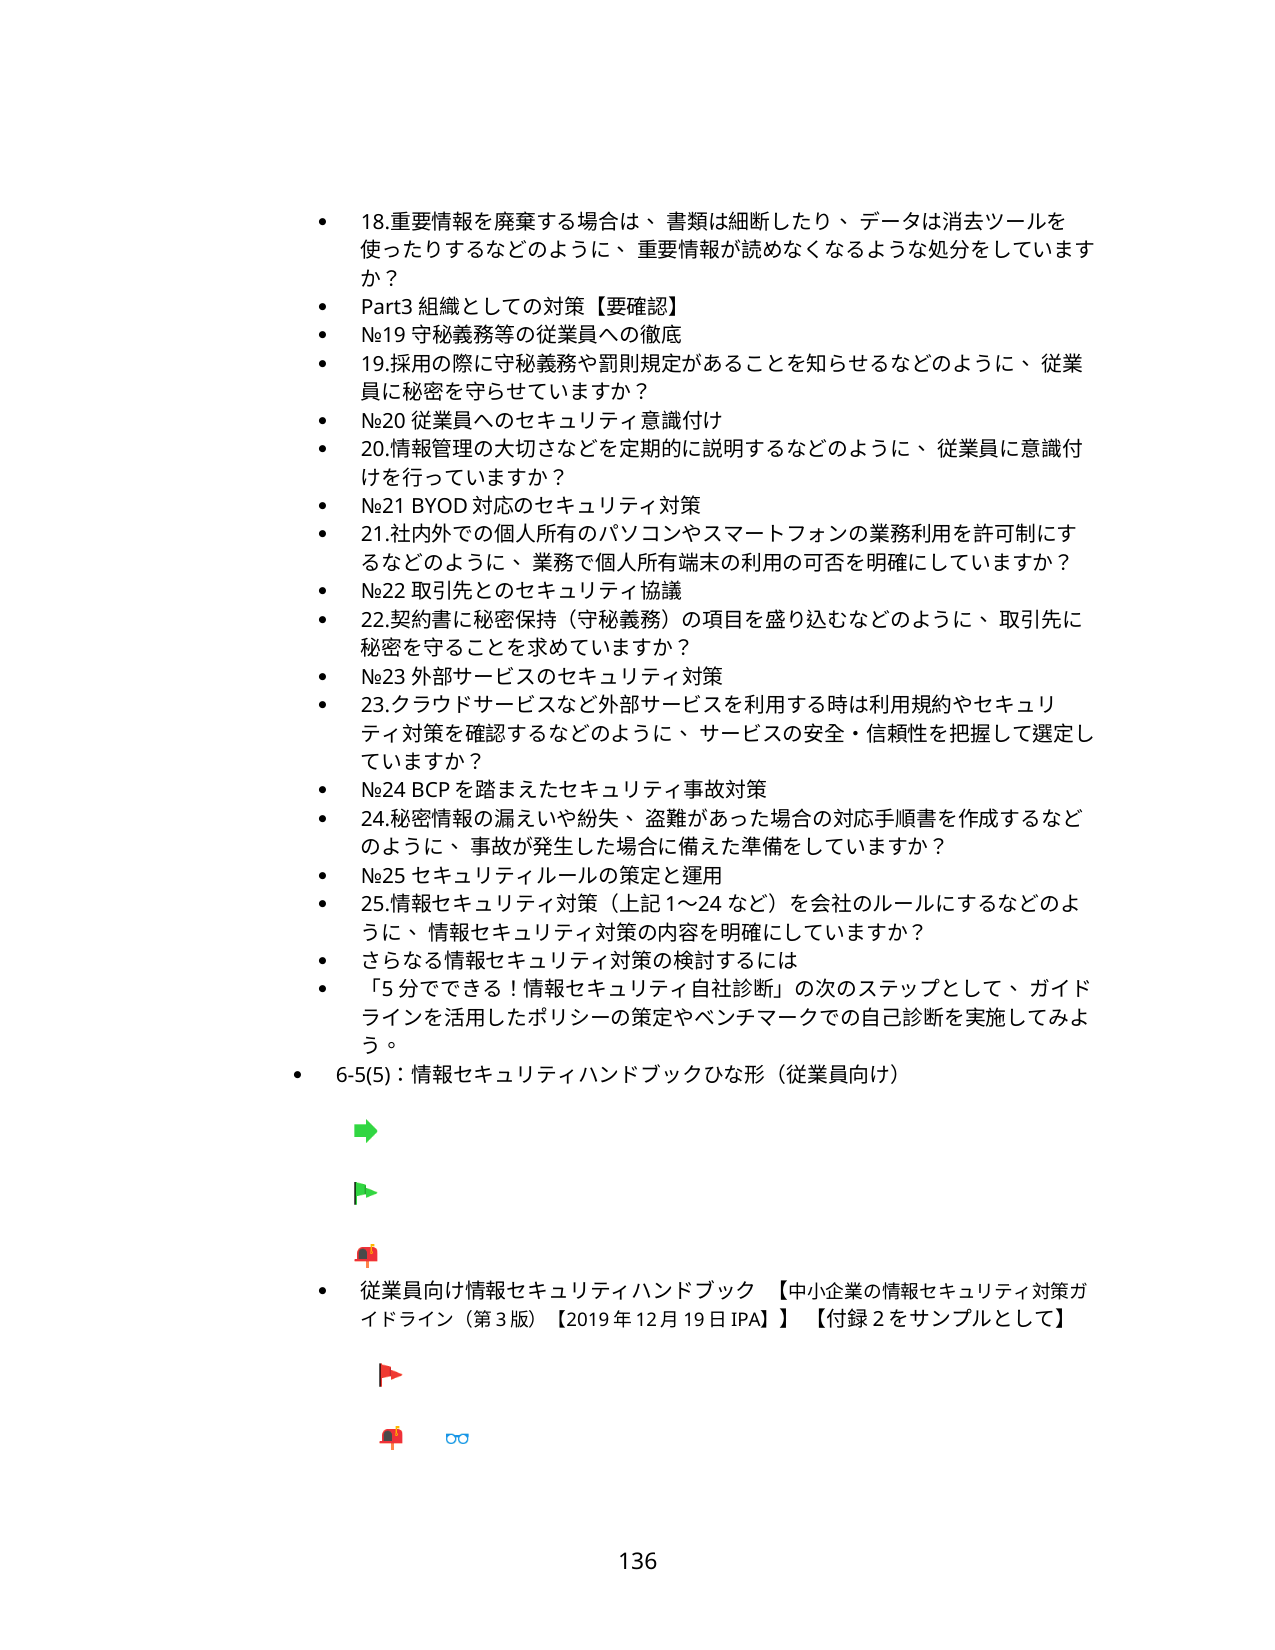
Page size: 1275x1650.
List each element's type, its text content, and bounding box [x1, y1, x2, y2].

list 24.秘密情報の漏えいや紛失、 盗難があった場合の対応手順書を作成するなどのように、 事故が発生した場合に備えた準備をしていますか？ [319, 804, 1098, 861]
picture [354, 1119, 378, 1143]
picture [446, 1426, 469, 1450]
list 18.重要情報を廃棄する場合は、 書類は細断したり、 データは消去ツールを使ったりするなどのように、 重要情報が読めなくなるような処分をしていますか？ [319, 207, 1098, 292]
list 「5 分でできる！情報セキュリティ自社診断」の次のステップとして、 ガイドラインを活用したポリシーの策定やベンチマークでの自己診断を実施してみよう。 [319, 974, 1098, 1060]
picture [354, 1244, 378, 1268]
list 25.情報セキュリティ対策（上記1～24 など）を会社のルールにするなどのように、 情報セキュリティ対策の内容を明確にしていますか？ [319, 889, 1098, 946]
list 6-5(5)：情報セキュリティハンドブックひな形（従業員向け） [294, 1060, 1098, 1088]
list №25 セキュリティルールの策定と運用 [319, 861, 1098, 889]
list №22 取引先とのセキュリティ協議 [319, 576, 1098, 605]
list №19 守秘義務等の従業員への徹底 [319, 321, 1098, 349]
picture [354, 1182, 378, 1205]
list 21.社内外での個人所有のパソコンやスマートフォンの業務利用を許可制にするなどのように、 業務で個人所有端末の利用の可否を明確にしていますか？ [319, 519, 1098, 576]
list 23.クラウドサービスなど外部サービスを利用する時は利用規約やセキュリティ対策を確認するなどのように、 サービスの安全・信頼性を把握して選定していますか？ [319, 690, 1098, 776]
list №21 BYOD対応のセキュリティ対策 [319, 491, 1098, 519]
list Part3 組織としての対策【要確認】 [319, 292, 1098, 321]
list №20 従業員へのセキュリティ意識付け [319, 406, 1098, 434]
list さらなる情報セキュリティ対策の検討するには [319, 946, 1098, 974]
list №24 BCPを踏まえたセキュリティ事故対策 [319, 776, 1098, 804]
list 従業員向け情報セキュリティハンドブック 【中小企業の情報セキュリティ対策ガイドライン（第3版）【2019年12月19日IPA】】 【付録2をサンプルとして】 [319, 1276, 1098, 1333]
list 20.情報管理の大切さなどを定期的に説明するなどのように、 従業員に意識付けを行っていますか？ [319, 434, 1098, 491]
picture [379, 1363, 403, 1387]
list 19.採用の際に守秘義務や罰則規定があることを知らせるなどのように、 従業員に秘密を守らせていますか？ [319, 349, 1098, 406]
list №23 外部サービスのセキュリティ対策 [319, 662, 1098, 690]
list 22.契約書に秘密保持（守秘義務）の項目を盛り込むなどのように、 取引先に秘密を守ることを求めていますか？ [319, 605, 1098, 662]
picture [379, 1426, 403, 1450]
